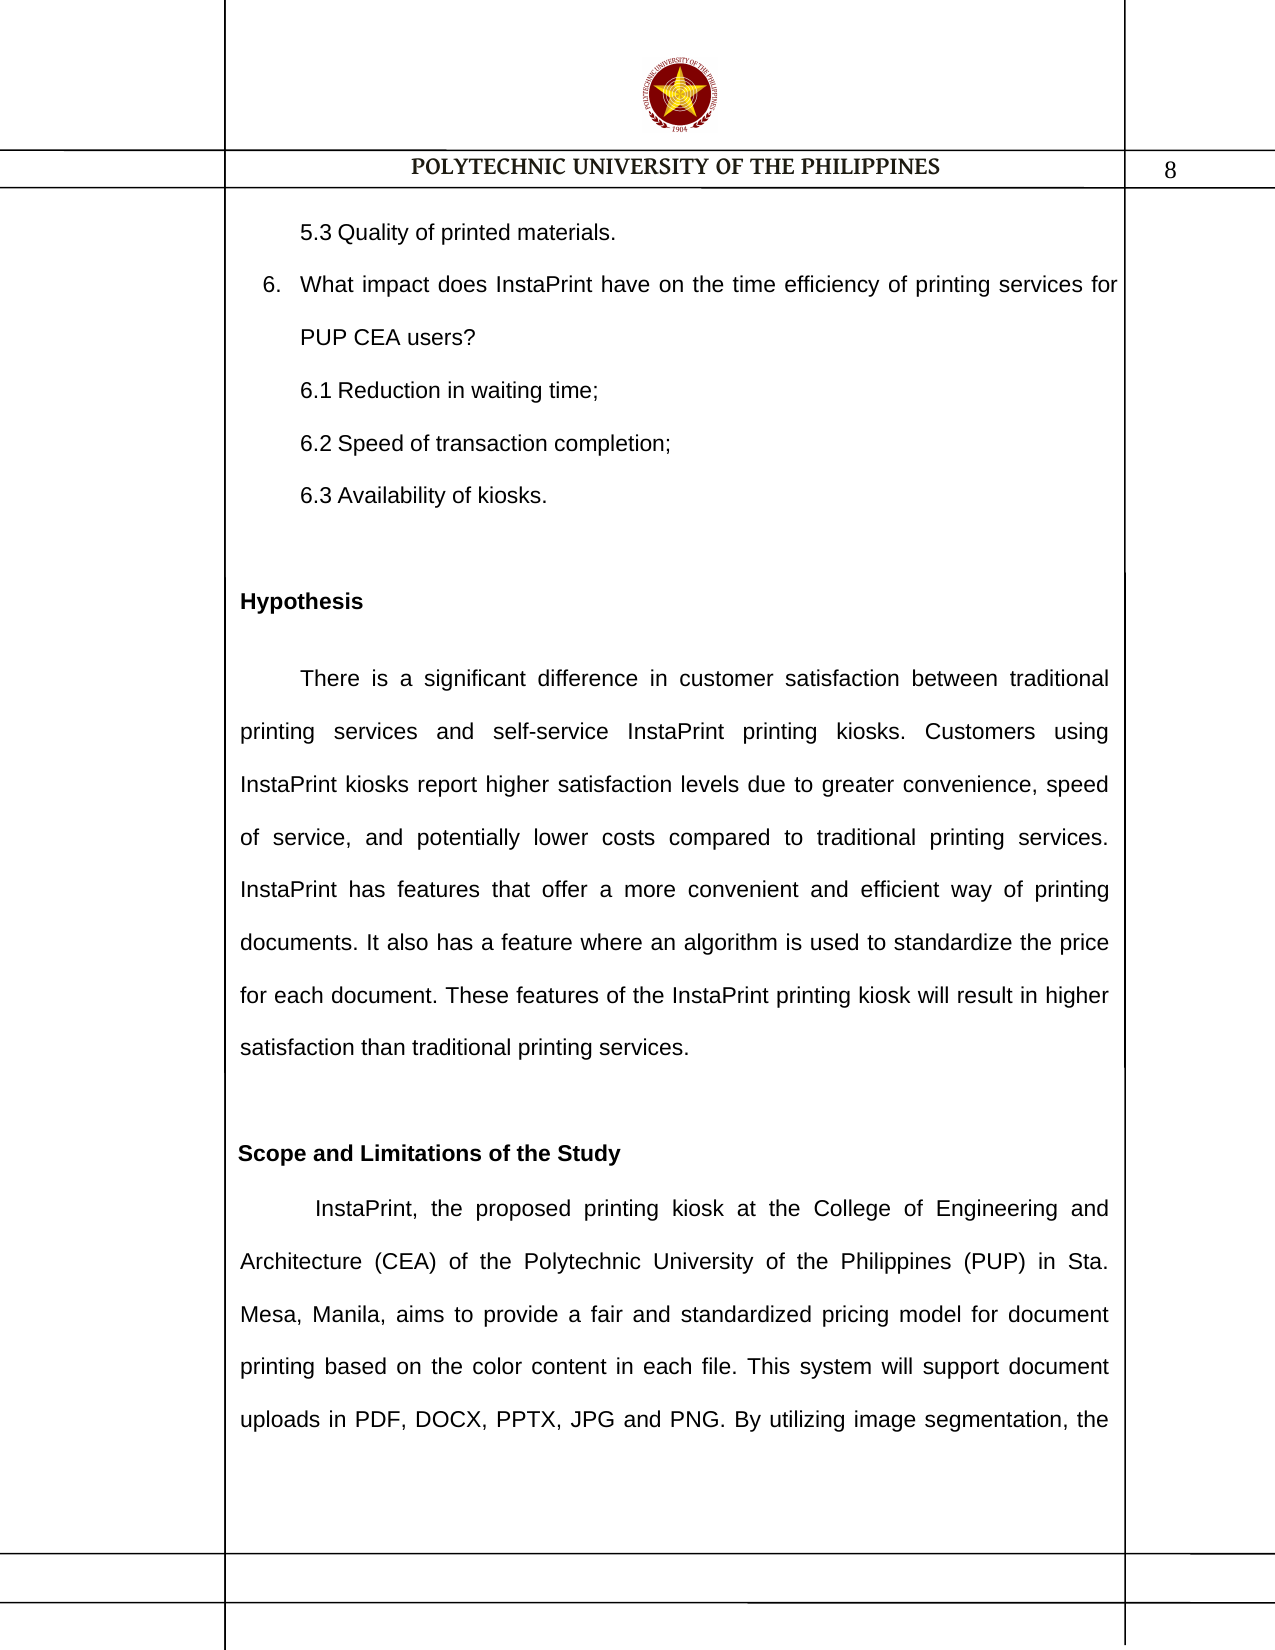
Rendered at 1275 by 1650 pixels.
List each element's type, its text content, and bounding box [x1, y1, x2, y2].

text There is a significant difference in customer satisfaction between traditional printing services and self-service InstaPrint printing kiosks. Customers using InstaPrint kiosks report higher satisfaction levels due to greater convenience, speed of service, and potentially lower costs compared to traditional printing services. InstaPrint has features that offer a more convenient and efficient way of printing documents. It also has a feature where an algorithm is used to standardize the price for each document. These features of the InstaPrint printing kiosk will result in higher satisfaction than traditional printing services. [240, 665, 1110, 1061]
list Reduction in waiting time; [300, 377, 1119, 403]
text Hypothesis [240, 588, 1110, 614]
picture [642, 57, 718, 133]
list What impact does InstaPrint have on the time efficiency of printing services for PUP CEA users? [262, 271, 1119, 350]
text Scope and Limitations of the Study [225, 1140, 1125, 1166]
list Availability of kiosks. [300, 482, 1119, 508]
list Speed of transaction completion; [300, 429, 1119, 456]
list Quality of printed materials. [300, 219, 1119, 245]
